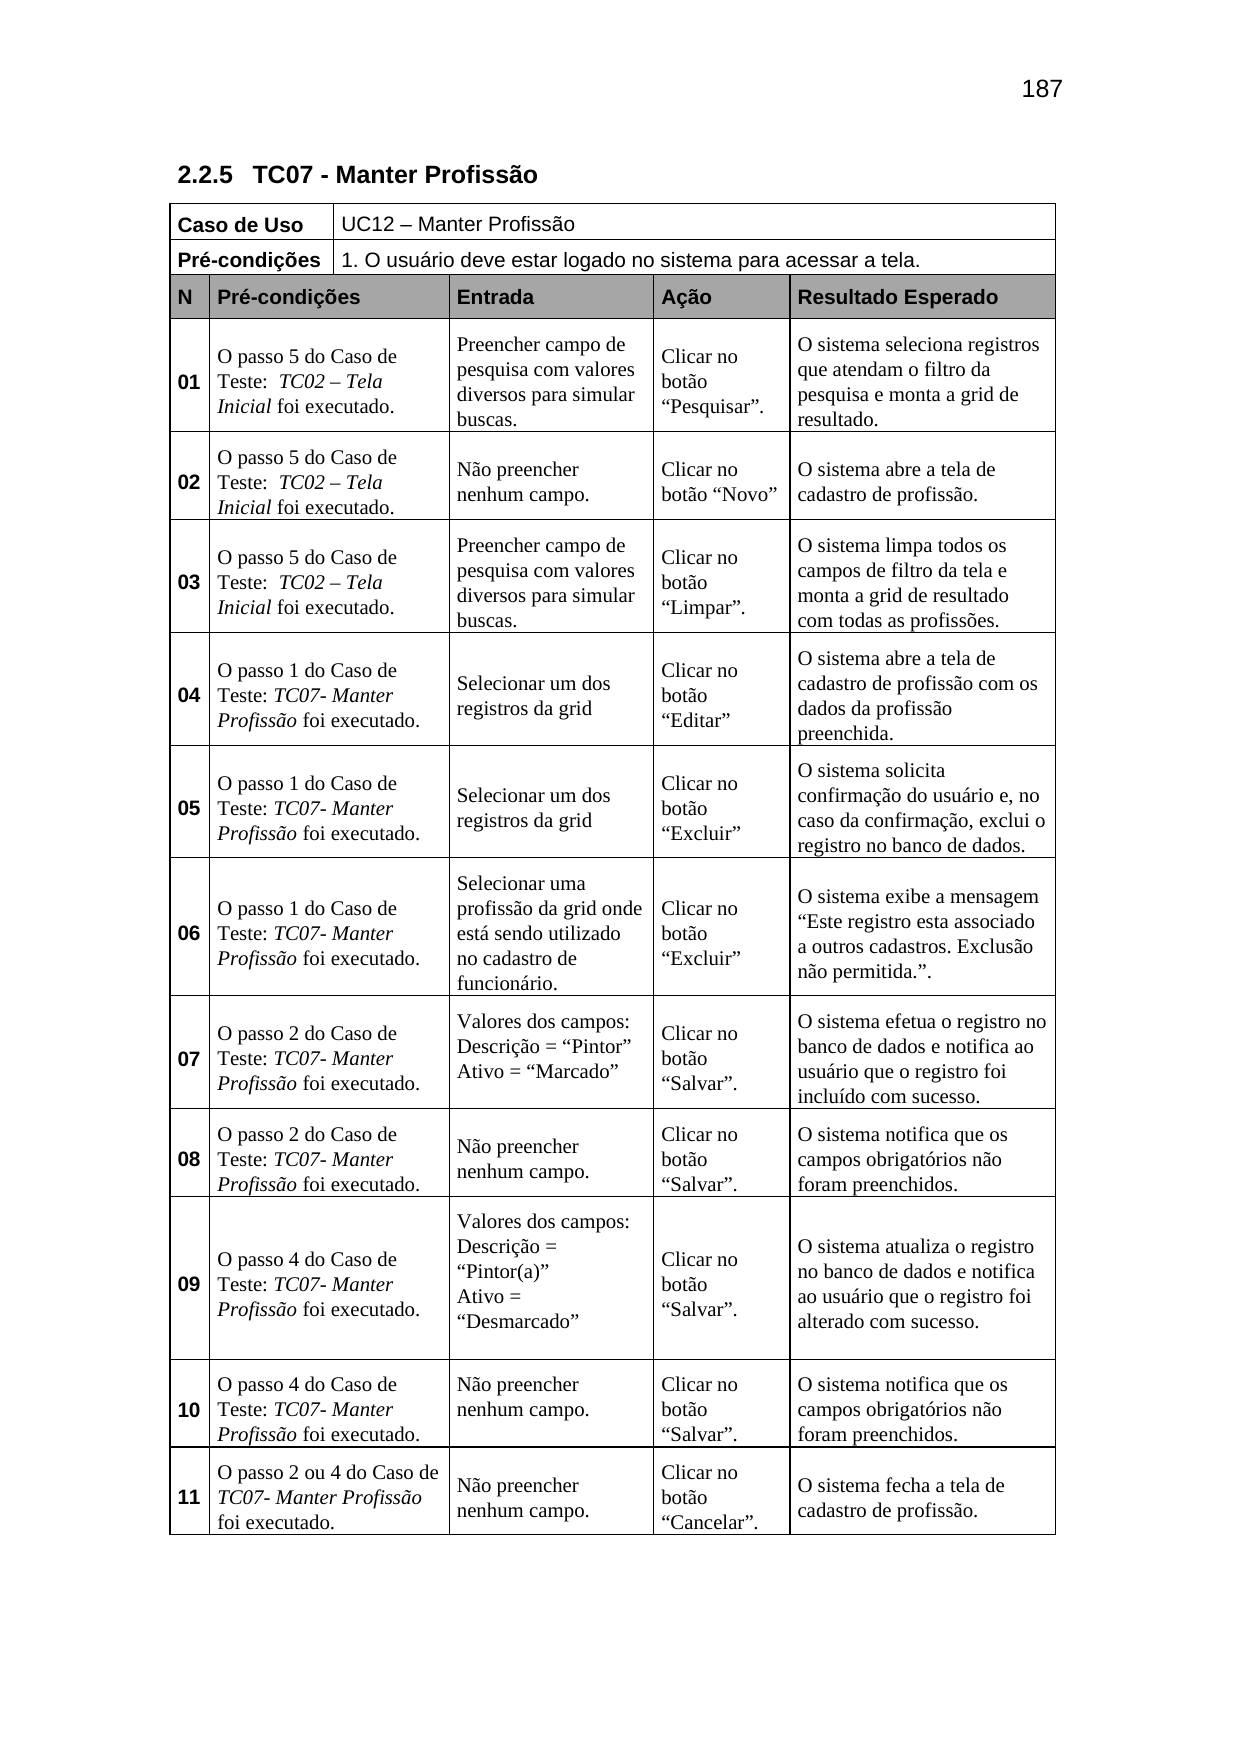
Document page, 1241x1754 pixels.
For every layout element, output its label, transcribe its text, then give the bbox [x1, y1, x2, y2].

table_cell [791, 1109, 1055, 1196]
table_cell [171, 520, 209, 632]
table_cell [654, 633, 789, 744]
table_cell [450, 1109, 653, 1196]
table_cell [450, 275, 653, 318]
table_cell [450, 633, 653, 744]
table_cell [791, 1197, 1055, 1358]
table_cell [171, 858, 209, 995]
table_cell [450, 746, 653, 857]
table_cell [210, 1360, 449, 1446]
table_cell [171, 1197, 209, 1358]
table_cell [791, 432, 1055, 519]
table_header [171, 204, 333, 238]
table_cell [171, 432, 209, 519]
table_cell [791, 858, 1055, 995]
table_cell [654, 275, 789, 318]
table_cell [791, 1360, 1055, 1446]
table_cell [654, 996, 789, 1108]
text TC07 - Manter Profissão [177, 160, 1063, 189]
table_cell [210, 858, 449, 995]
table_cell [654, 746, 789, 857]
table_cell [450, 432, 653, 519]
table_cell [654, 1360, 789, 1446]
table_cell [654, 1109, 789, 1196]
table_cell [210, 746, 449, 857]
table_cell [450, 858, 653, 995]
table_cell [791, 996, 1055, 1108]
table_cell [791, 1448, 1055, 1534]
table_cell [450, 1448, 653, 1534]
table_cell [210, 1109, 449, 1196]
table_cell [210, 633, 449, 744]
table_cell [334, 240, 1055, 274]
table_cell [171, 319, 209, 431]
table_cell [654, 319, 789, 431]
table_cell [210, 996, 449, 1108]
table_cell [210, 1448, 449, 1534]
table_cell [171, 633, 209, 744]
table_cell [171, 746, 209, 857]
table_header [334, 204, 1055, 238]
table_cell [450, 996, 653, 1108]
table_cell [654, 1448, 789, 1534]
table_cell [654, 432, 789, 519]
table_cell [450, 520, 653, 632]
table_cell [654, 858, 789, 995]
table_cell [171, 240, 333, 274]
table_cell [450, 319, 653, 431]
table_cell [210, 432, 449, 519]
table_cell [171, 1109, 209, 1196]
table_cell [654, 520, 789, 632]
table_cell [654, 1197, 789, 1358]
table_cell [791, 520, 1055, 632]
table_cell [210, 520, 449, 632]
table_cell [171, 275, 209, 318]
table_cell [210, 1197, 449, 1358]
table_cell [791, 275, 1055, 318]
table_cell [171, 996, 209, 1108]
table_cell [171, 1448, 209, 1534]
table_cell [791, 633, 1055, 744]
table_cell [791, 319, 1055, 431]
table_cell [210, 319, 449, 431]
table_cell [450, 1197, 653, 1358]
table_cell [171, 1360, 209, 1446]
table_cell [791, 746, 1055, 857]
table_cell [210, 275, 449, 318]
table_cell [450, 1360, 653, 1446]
